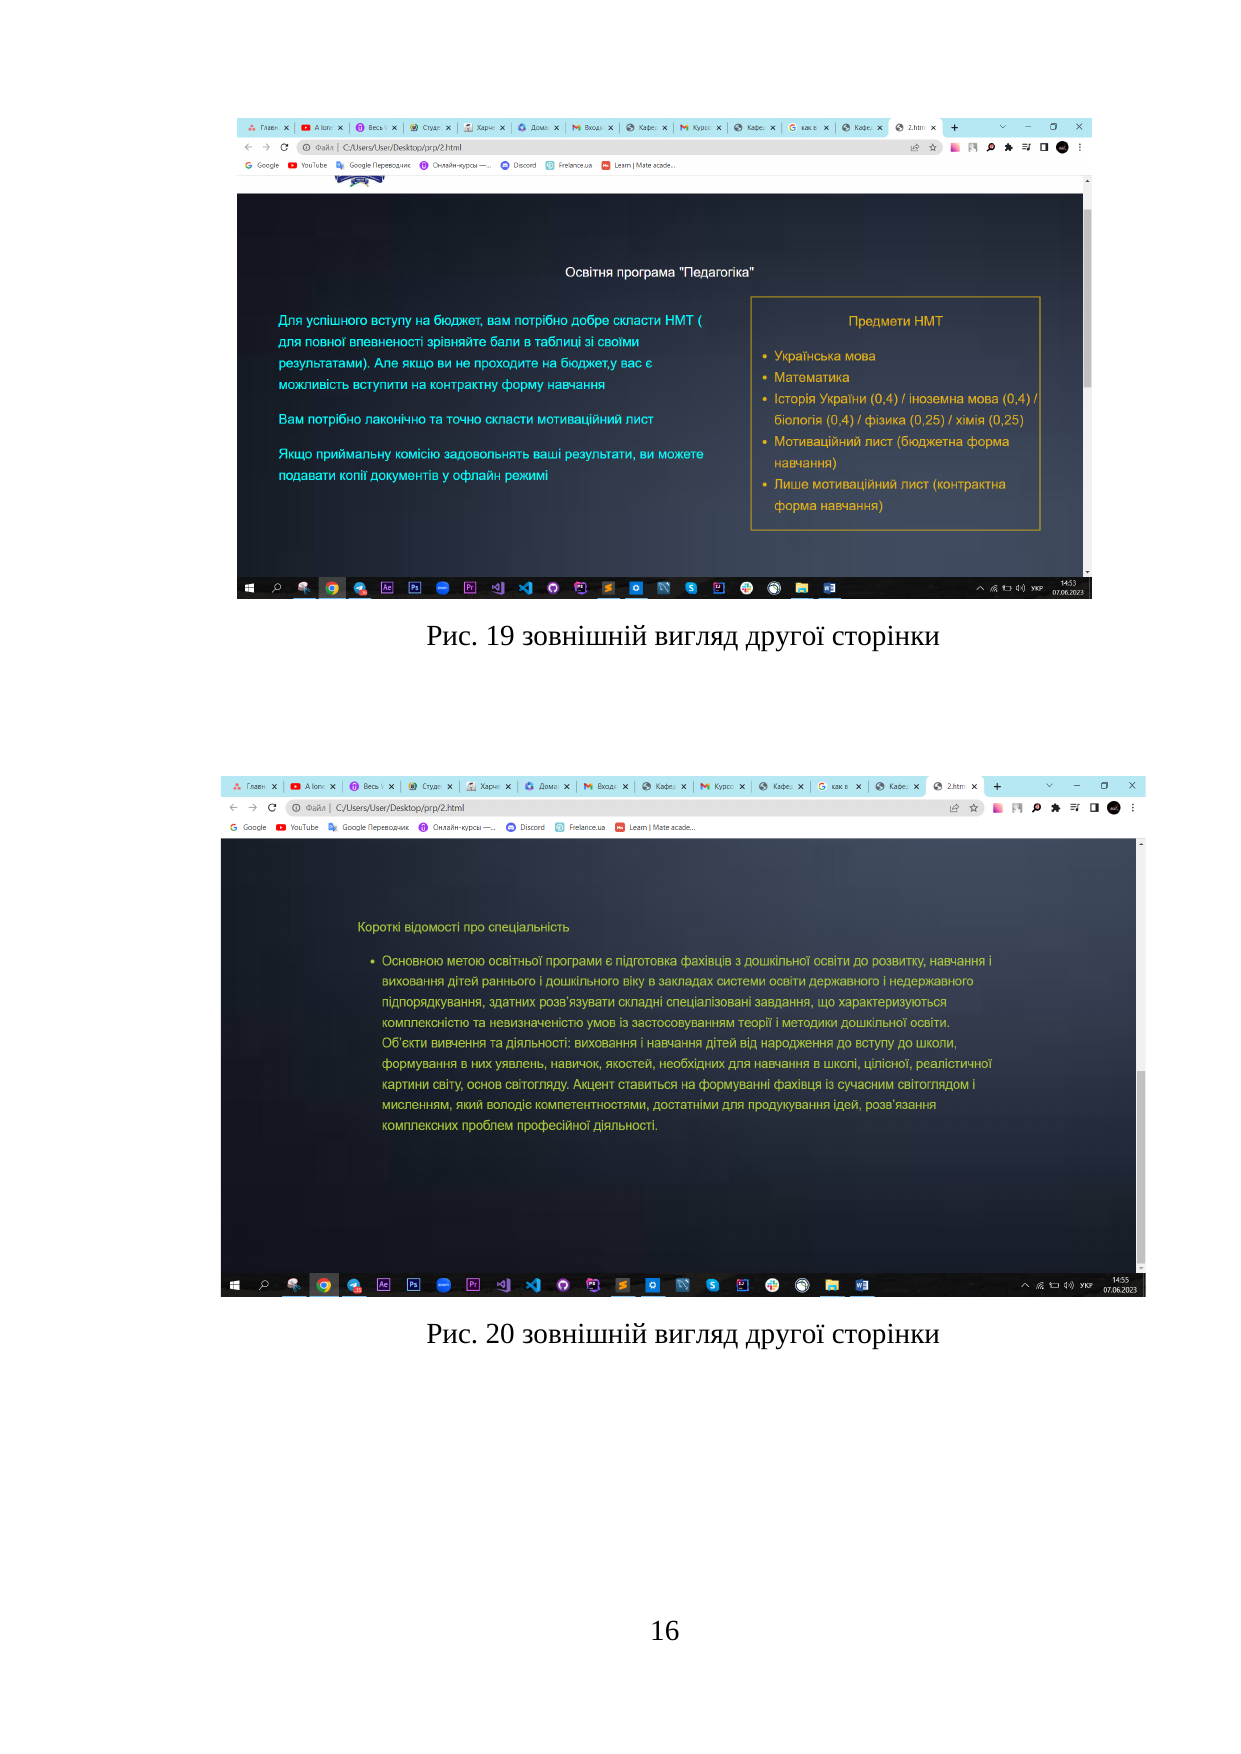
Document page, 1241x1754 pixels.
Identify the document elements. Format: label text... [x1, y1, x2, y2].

picture [237, 118, 1092, 599]
picture [220, 776, 1146, 1297]
text Рис. 20 зовнішній вигляд другої сторінки [215, 1316, 1152, 1350]
text Рис. 19 зовнішній вигляд другої сторінки [215, 618, 1152, 652]
